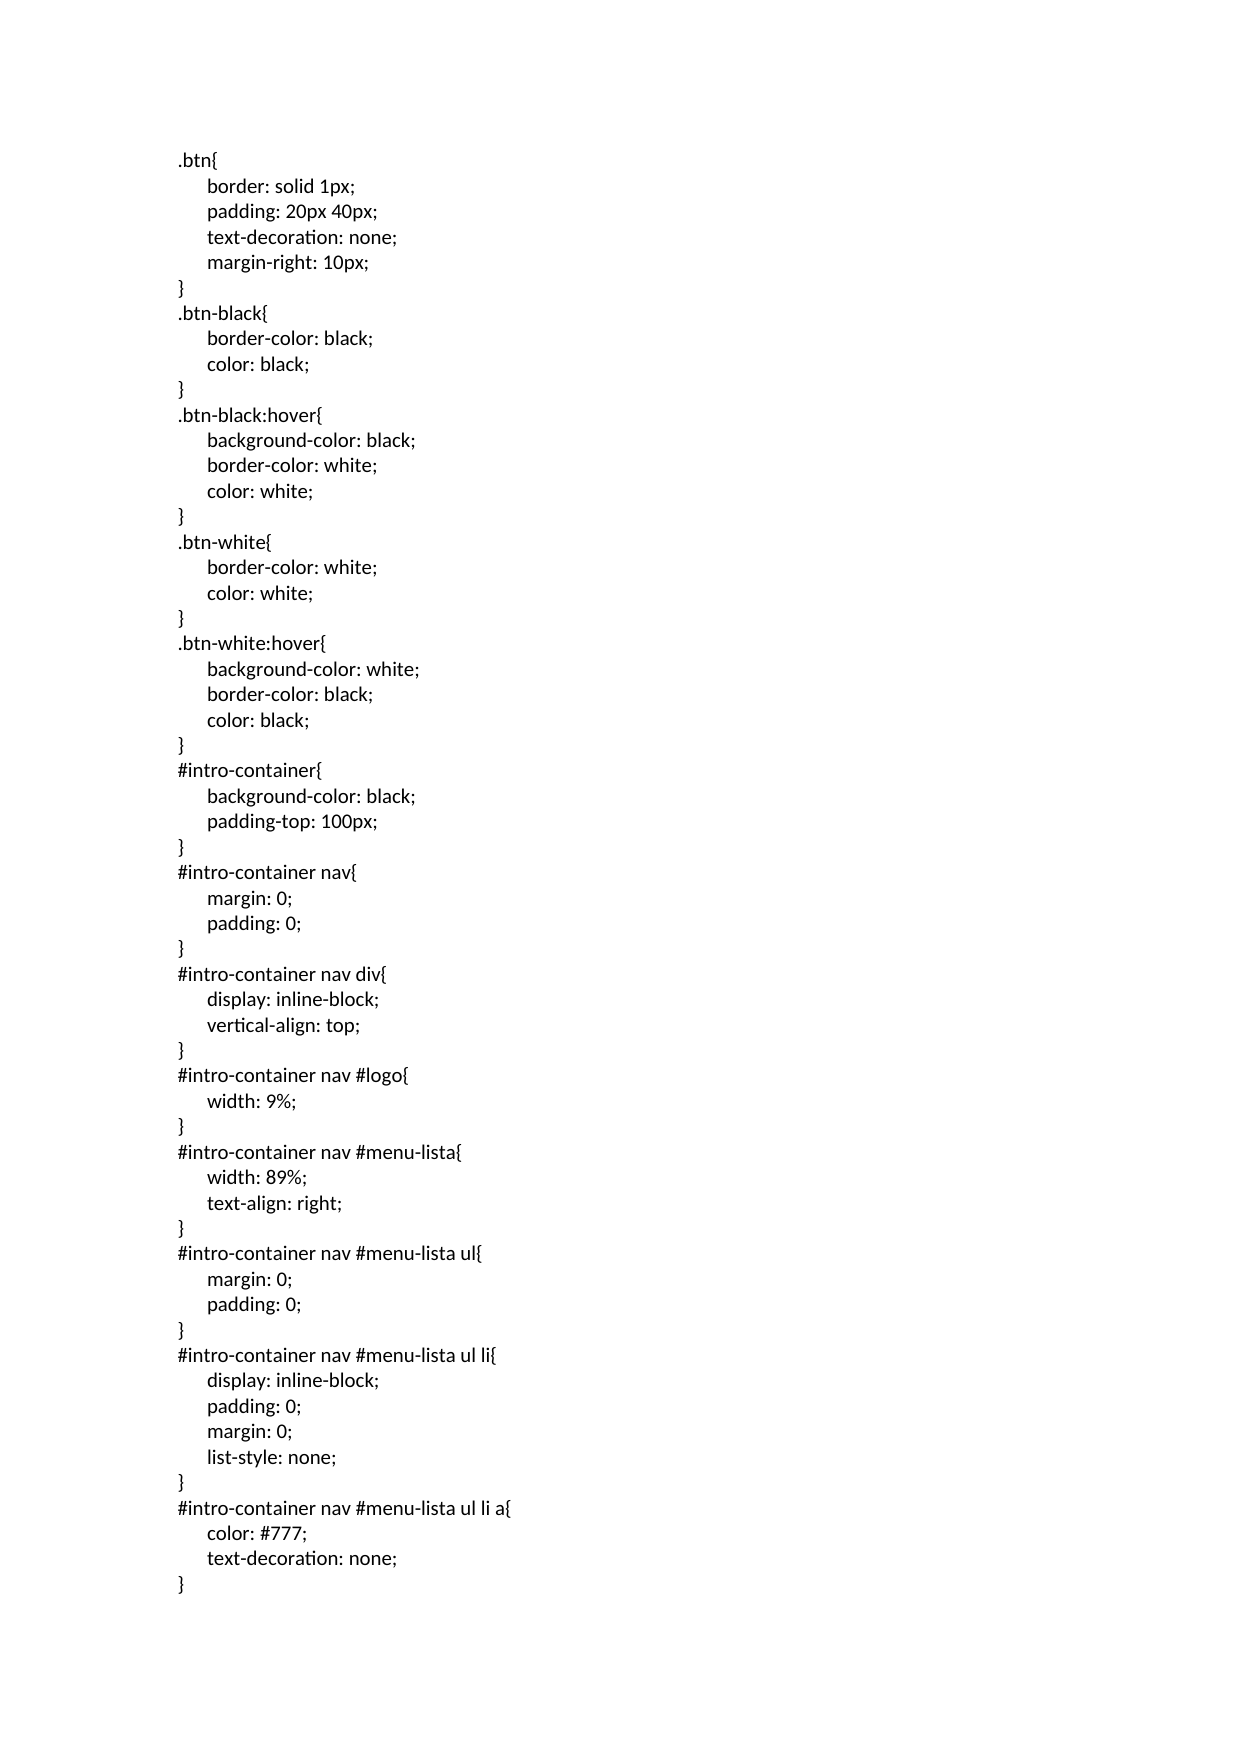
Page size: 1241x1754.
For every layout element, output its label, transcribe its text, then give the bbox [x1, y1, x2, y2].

text border-color: white; [177, 554, 1063, 580]
text padding-top: 100px; [177, 808, 1063, 834]
text margin: 0; [177, 1266, 1063, 1291]
text } [177, 376, 1063, 402]
text background-color: black; [177, 783, 1063, 808]
text } [177, 936, 1063, 961]
text vertical-align: top; [177, 1012, 1063, 1037]
text #intro-container nav #menu-lista ul li a{ [177, 1495, 1063, 1520]
text } [177, 275, 1063, 300]
text text-decoration: none; [177, 224, 1063, 249]
text background-color: black; [177, 427, 1063, 453]
text color: black; [177, 351, 1063, 376]
text #intro-container nav div{ [177, 961, 1063, 986]
text .btn-white:hover{ [177, 631, 1063, 656]
text list-style: none; [177, 1444, 1063, 1469]
text margin-right: 10px; [177, 249, 1063, 275]
text color: #777; [177, 1520, 1063, 1546]
text #intro-container nav #menu-lista ul{ [177, 1241, 1063, 1266]
text display: inline-block; [177, 986, 1063, 1012]
text margin: 0; [177, 885, 1063, 910]
text width: 9%; [177, 1088, 1063, 1113]
text color: white; [177, 478, 1063, 503]
text } [177, 503, 1063, 529]
text #intro-container{ [177, 758, 1063, 783]
text text-align: right; [177, 1190, 1063, 1215]
text padding: 0; [177, 1393, 1063, 1418]
text #intro-container nav #menu-lista ul li{ [177, 1342, 1063, 1368]
text text-decoration: none; [177, 1546, 1063, 1571]
text .btn-black:hover{ [177, 402, 1063, 427]
text margin: 0; [177, 1418, 1063, 1444]
text background-color: white; [177, 656, 1063, 681]
text width: 89%; [177, 1164, 1063, 1190]
text color: white; [177, 580, 1063, 605]
text padding: 20px 40px; [177, 198, 1063, 224]
text .btn-white{ [177, 529, 1063, 554]
text } [177, 732, 1063, 758]
text #intro-container nav{ [177, 859, 1063, 885]
text } [177, 605, 1063, 631]
text padding: 0; [177, 910, 1063, 936]
text display: inline-block; [177, 1368, 1063, 1393]
text .btn-black{ [177, 300, 1063, 326]
text color: black; [177, 707, 1063, 732]
text } [177, 1037, 1063, 1063]
text #intro-container nav #logo{ [177, 1063, 1063, 1088]
text } [177, 834, 1063, 859]
text } [177, 1571, 1063, 1596]
text border-color: white; [177, 453, 1063, 478]
text border-color: black; [177, 326, 1063, 351]
text } [177, 1113, 1063, 1139]
text .btn{ [177, 148, 1063, 173]
text border-color: black; [177, 681, 1063, 707]
text border: solid 1px; [177, 173, 1063, 198]
text } [177, 1469, 1063, 1495]
text #intro-container nav #menu-lista{ [177, 1139, 1063, 1164]
text } [177, 1215, 1063, 1241]
text padding: 0; [177, 1291, 1063, 1317]
text } [177, 1317, 1063, 1342]
